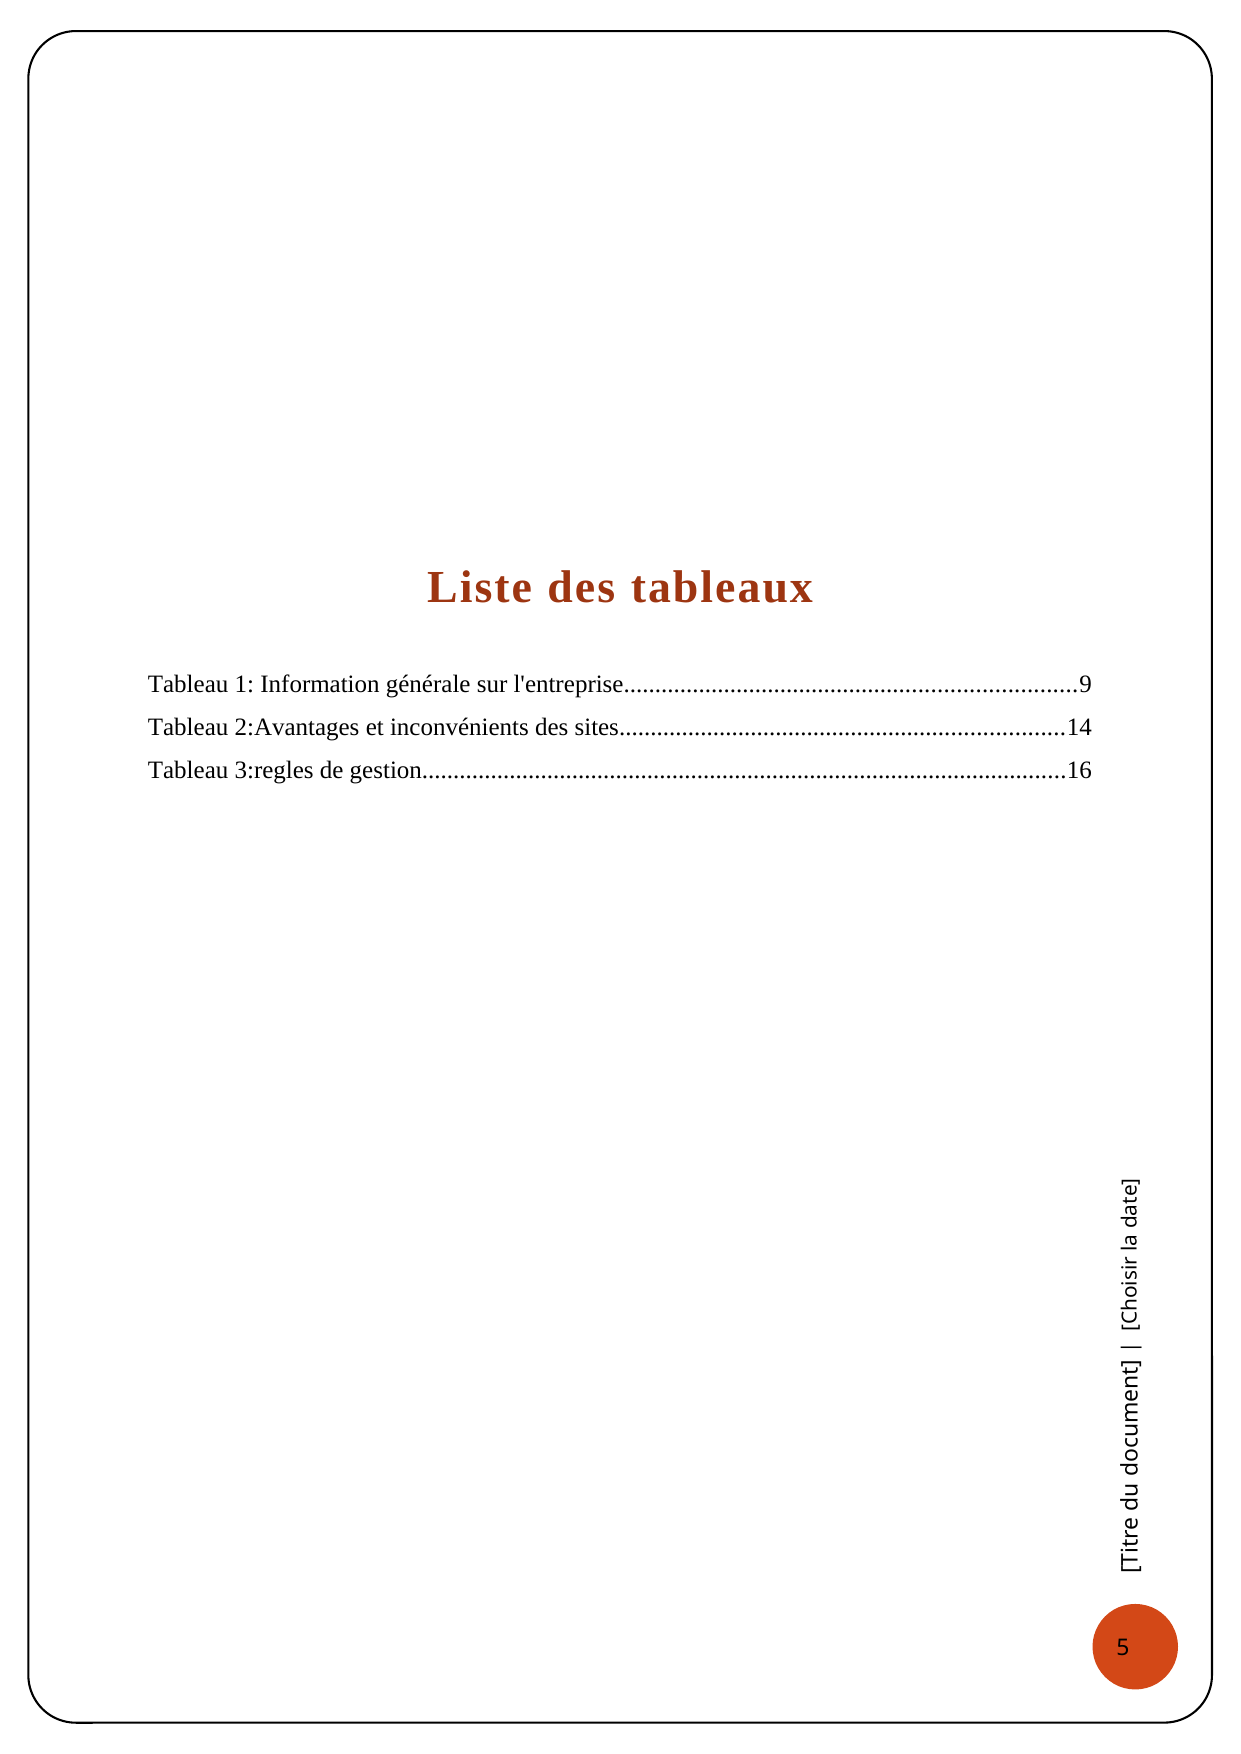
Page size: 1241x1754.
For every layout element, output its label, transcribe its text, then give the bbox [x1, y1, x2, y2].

subtitle Liste des tableaux [148, 559, 1092, 612]
text Tableau 1: Information générale sur l'entreprise 9 [148, 669, 1092, 697]
text Tableau 3:regles de gestion 16 [148, 755, 1092, 784]
text Tableau 2:Avantages et inconvénients des sites 14 [148, 712, 1092, 741]
